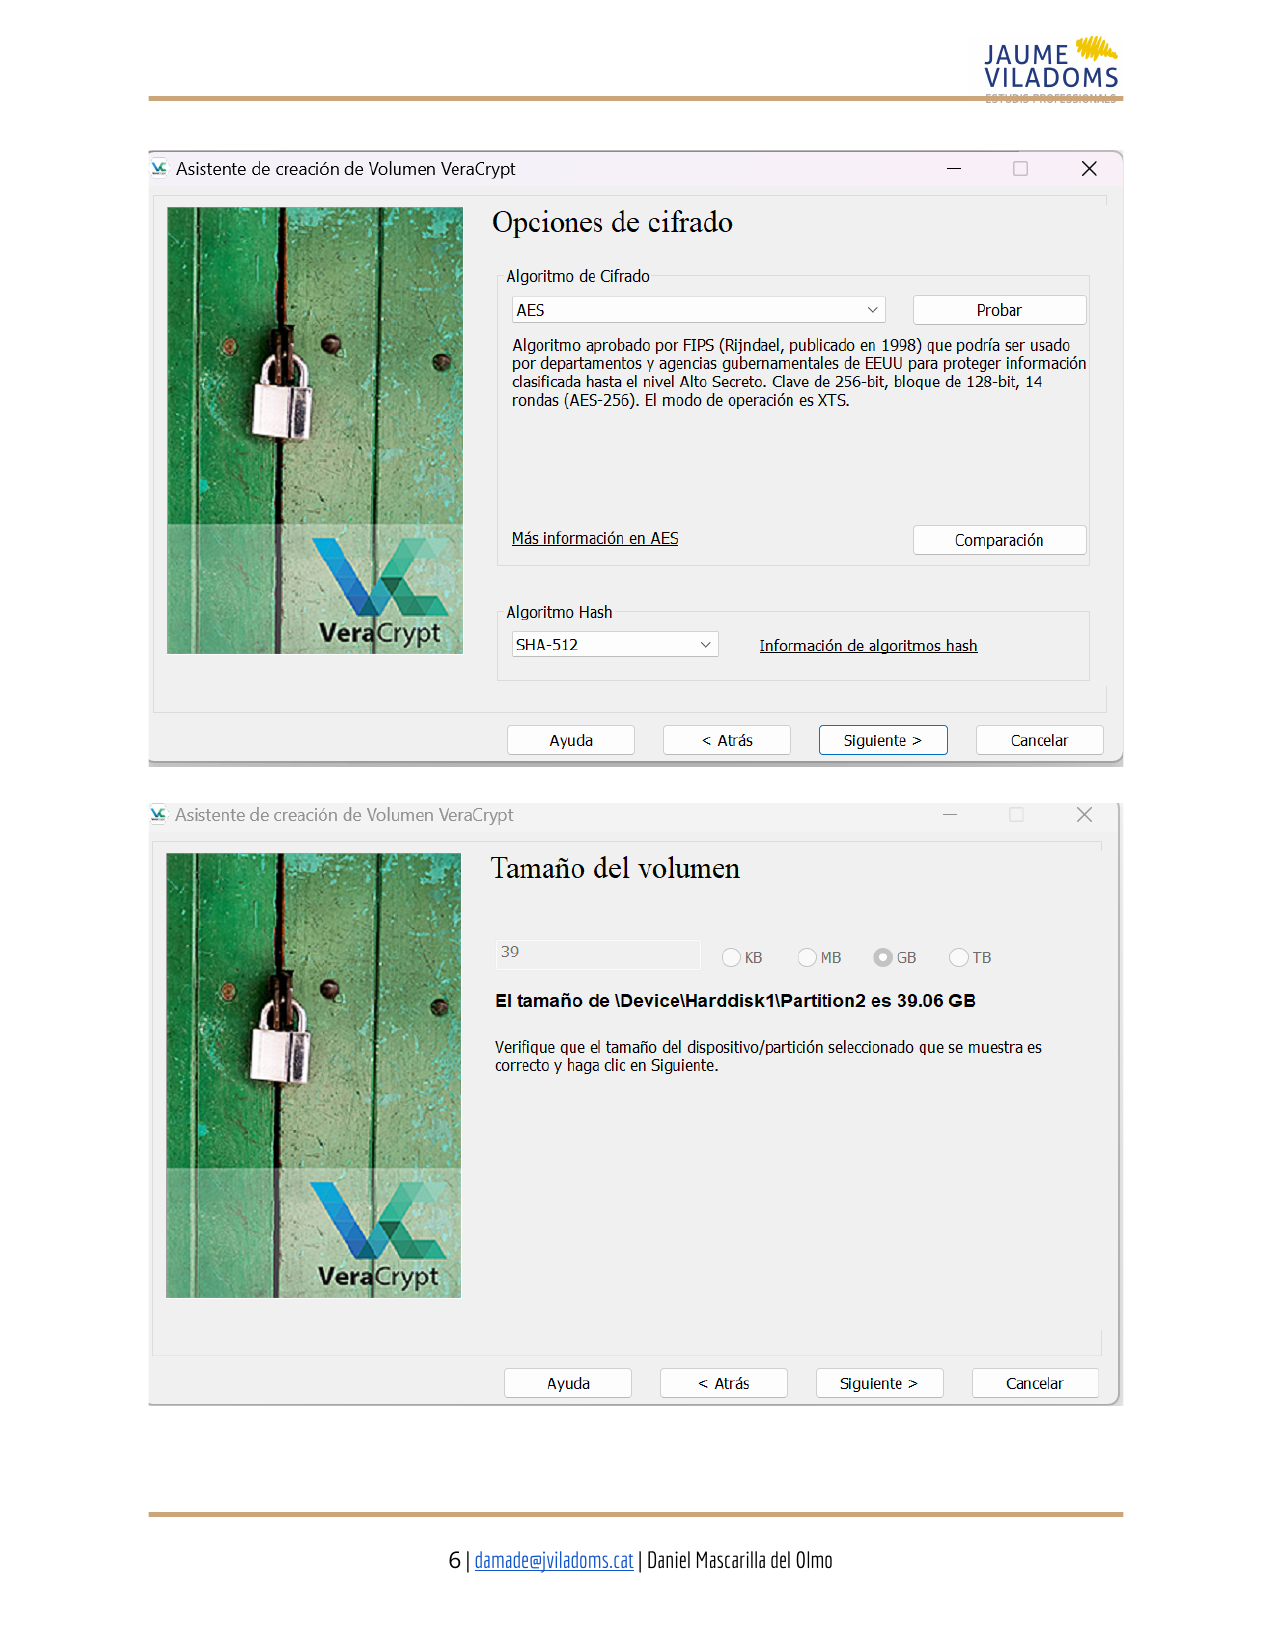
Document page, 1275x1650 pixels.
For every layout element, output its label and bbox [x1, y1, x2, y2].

picture [148, 36, 1125, 107]
picture [148, 150, 1124, 767]
picture [148, 1512, 1124, 1517]
picture [148, 803, 1124, 1406]
